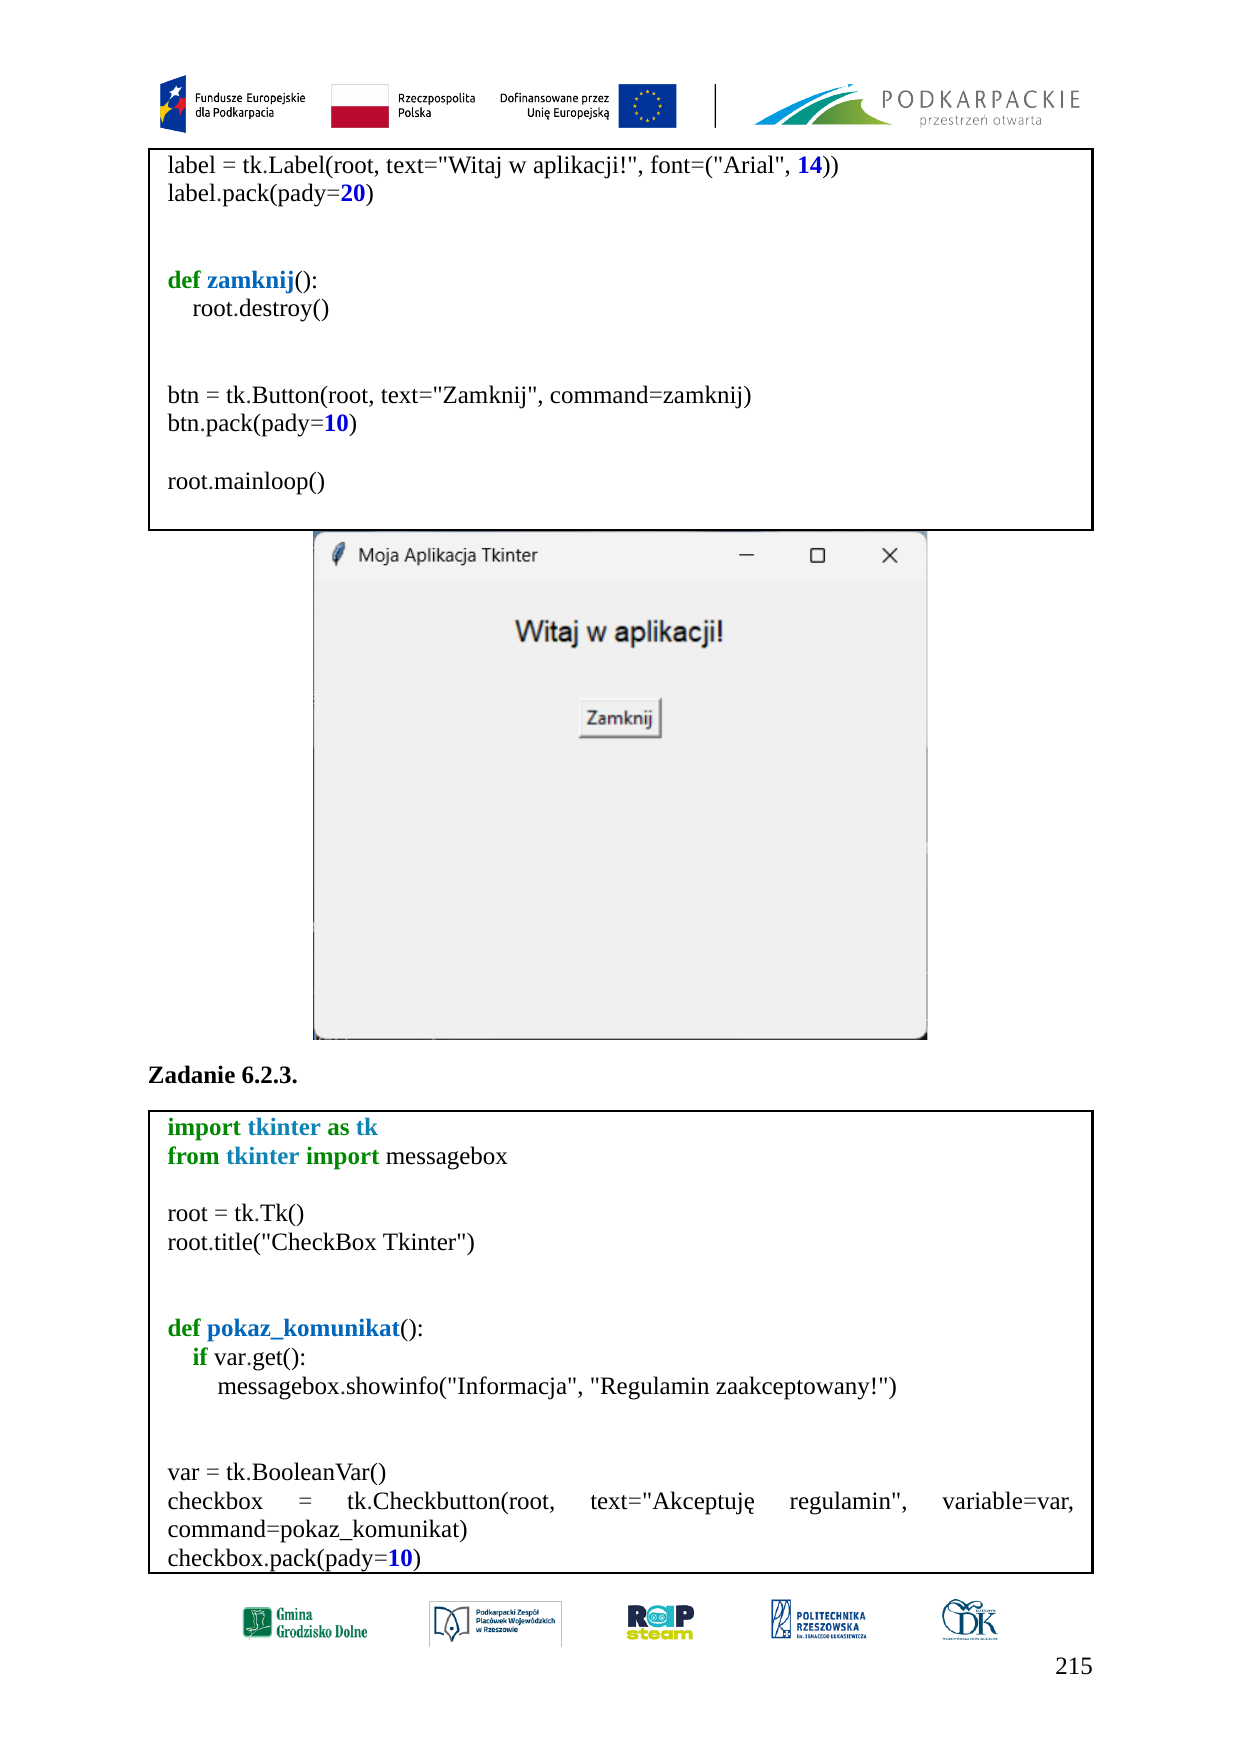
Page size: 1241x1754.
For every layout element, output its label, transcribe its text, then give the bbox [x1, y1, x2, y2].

picture [313, 531, 928, 1040]
table_header [150, 150, 1091, 529]
picture [242, 1585, 998, 1652]
table_header [150, 1112, 1091, 1572]
picture [147, 60, 1093, 148]
text Zadanie 6.2.3. [148, 1060, 1092, 1089]
